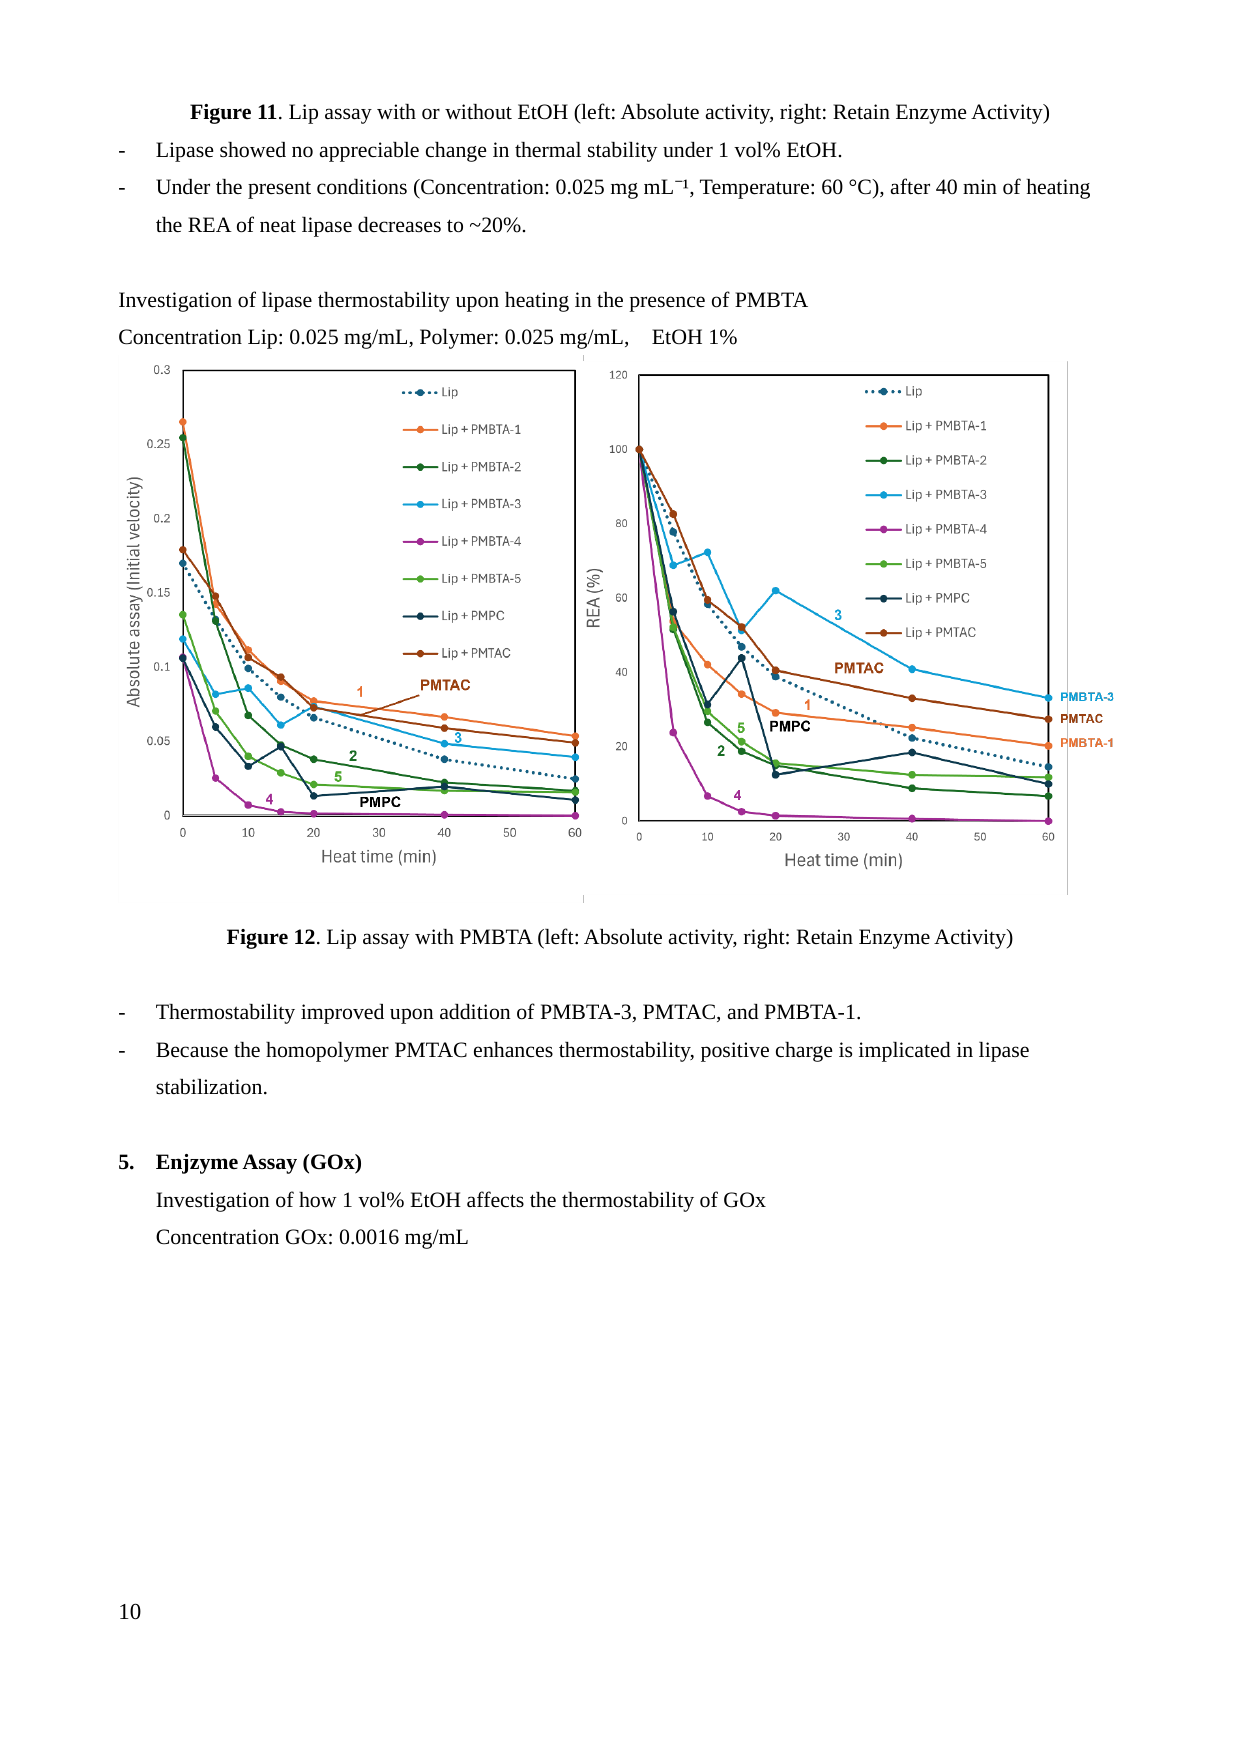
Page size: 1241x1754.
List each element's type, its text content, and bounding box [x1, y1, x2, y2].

list Concentration GOx: 0.0016 mg/mL [156, 1218, 1122, 1256]
list Under the present conditions (Concentration: 0.025 mg mL⁻¹, Temperature: 60 °C), after 40 min of heating the REA of neat lipase decreases to ~20%. [118, 168, 1122, 243]
picture [118, 355, 1123, 903]
list Lipase showed no appreciable change in thermal stability under 1 vol% EtOH. [118, 131, 1122, 168]
list Because the homopolymer PMTAC enhances thermostability, positive charge is implicated in lipase stabilization. [118, 1031, 1122, 1106]
list Enjzyme Assay (GOx) [118, 1143, 1122, 1181]
list Investigation of how 1 vol% EtOH affects the thermostability of GOx [156, 1181, 1122, 1218]
text Figure 11. Lip assay with or without EtOH (left: Absolute activity, right: Retain Enzyme Activity) [118, 93, 1122, 131]
text Investigation of lipase thermostability upon heating in the presence of PMBTA [118, 281, 1122, 318]
list Thermostability improved upon addition of PMBTA-3, PMTAC, and PMBTA-1. [118, 993, 1122, 1031]
text Concentration Lip: 0.025 mg/mL, Polymer: 0.025 mg/mL, EtOH 1% [118, 318, 1122, 355]
text Figure 12. Lip assay with PMBTA (left: Absolute activity, right: Retain Enzyme Activity) [118, 918, 1122, 956]
